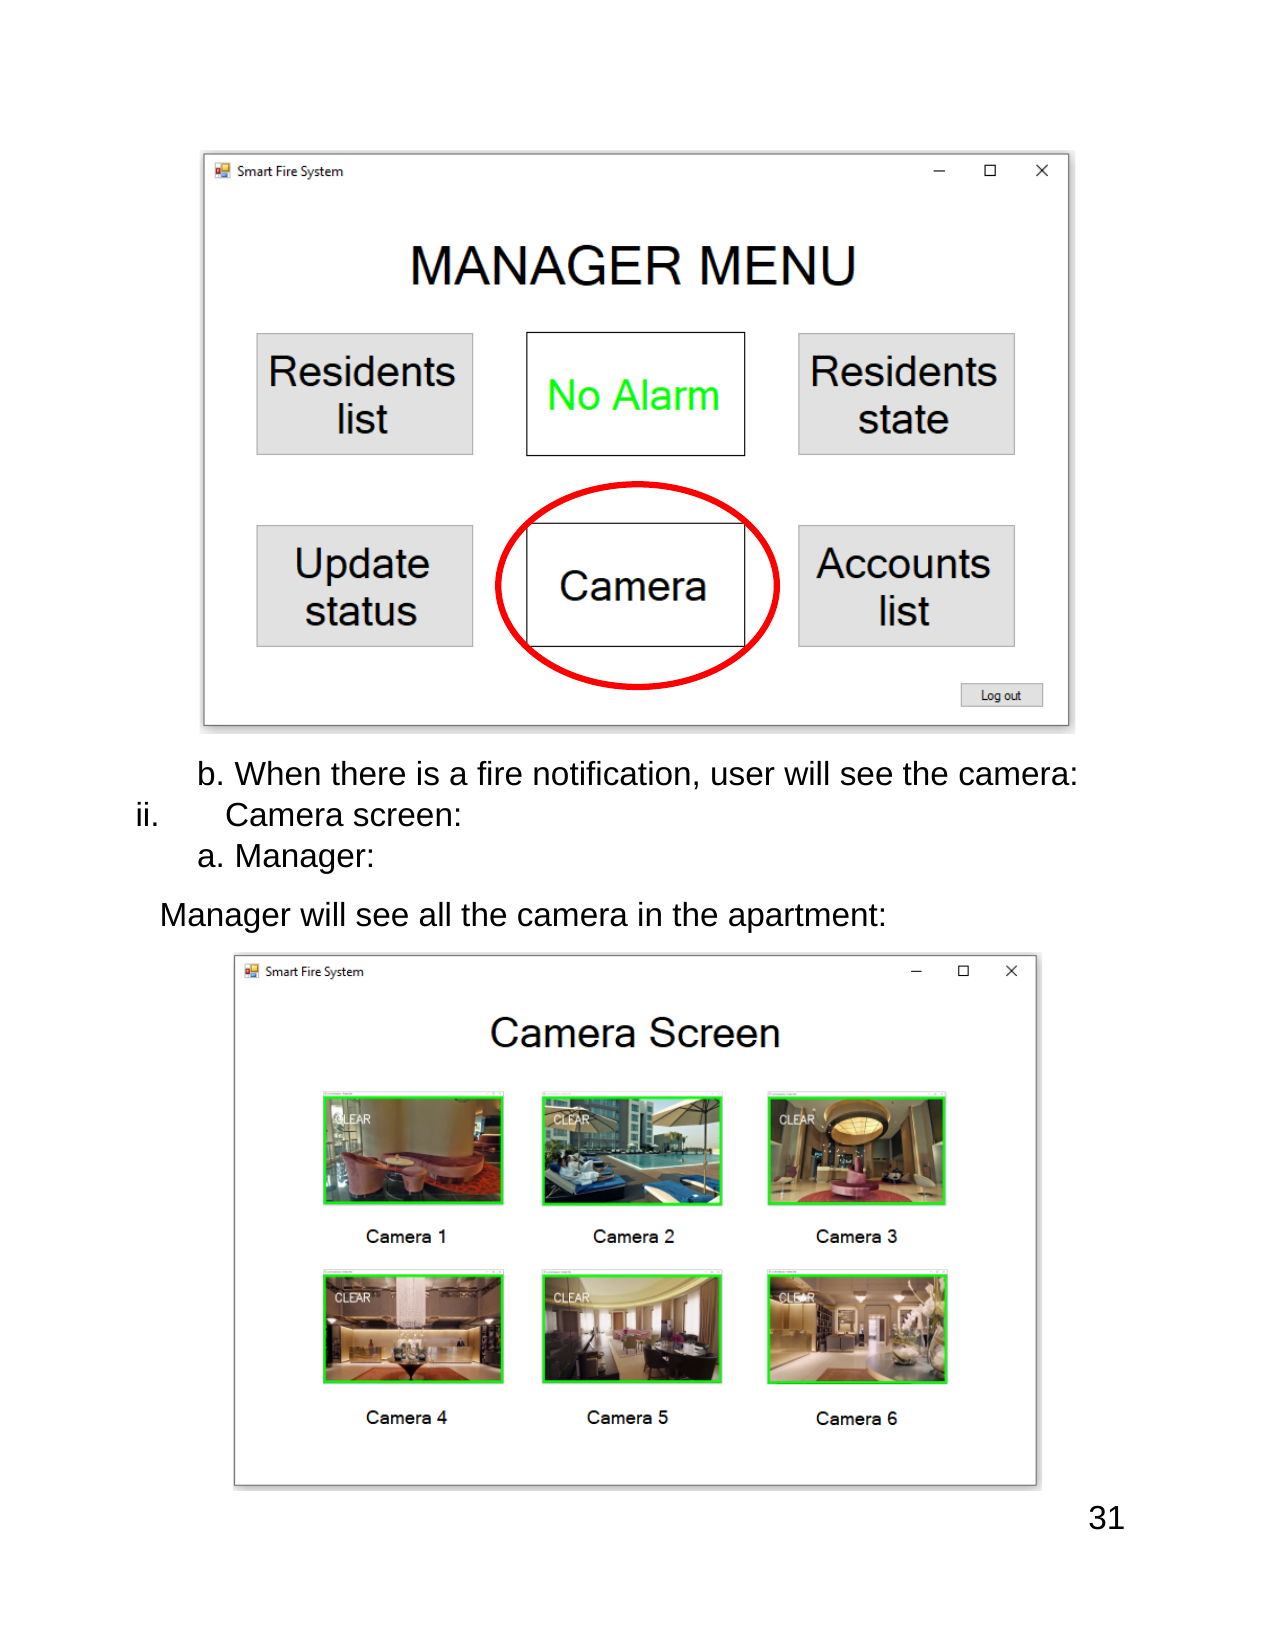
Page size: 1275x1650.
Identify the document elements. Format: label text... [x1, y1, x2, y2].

list Manager: [197, 837, 1125, 875]
text Manager will see all the camera in the apartment: [159, 895, 1125, 933]
picture [232, 952, 1043, 1491]
picture [199, 150, 1076, 734]
list Camera screen: [159, 795, 1125, 833]
list When there is a fire notification, user will see the camera: [197, 754, 1125, 792]
